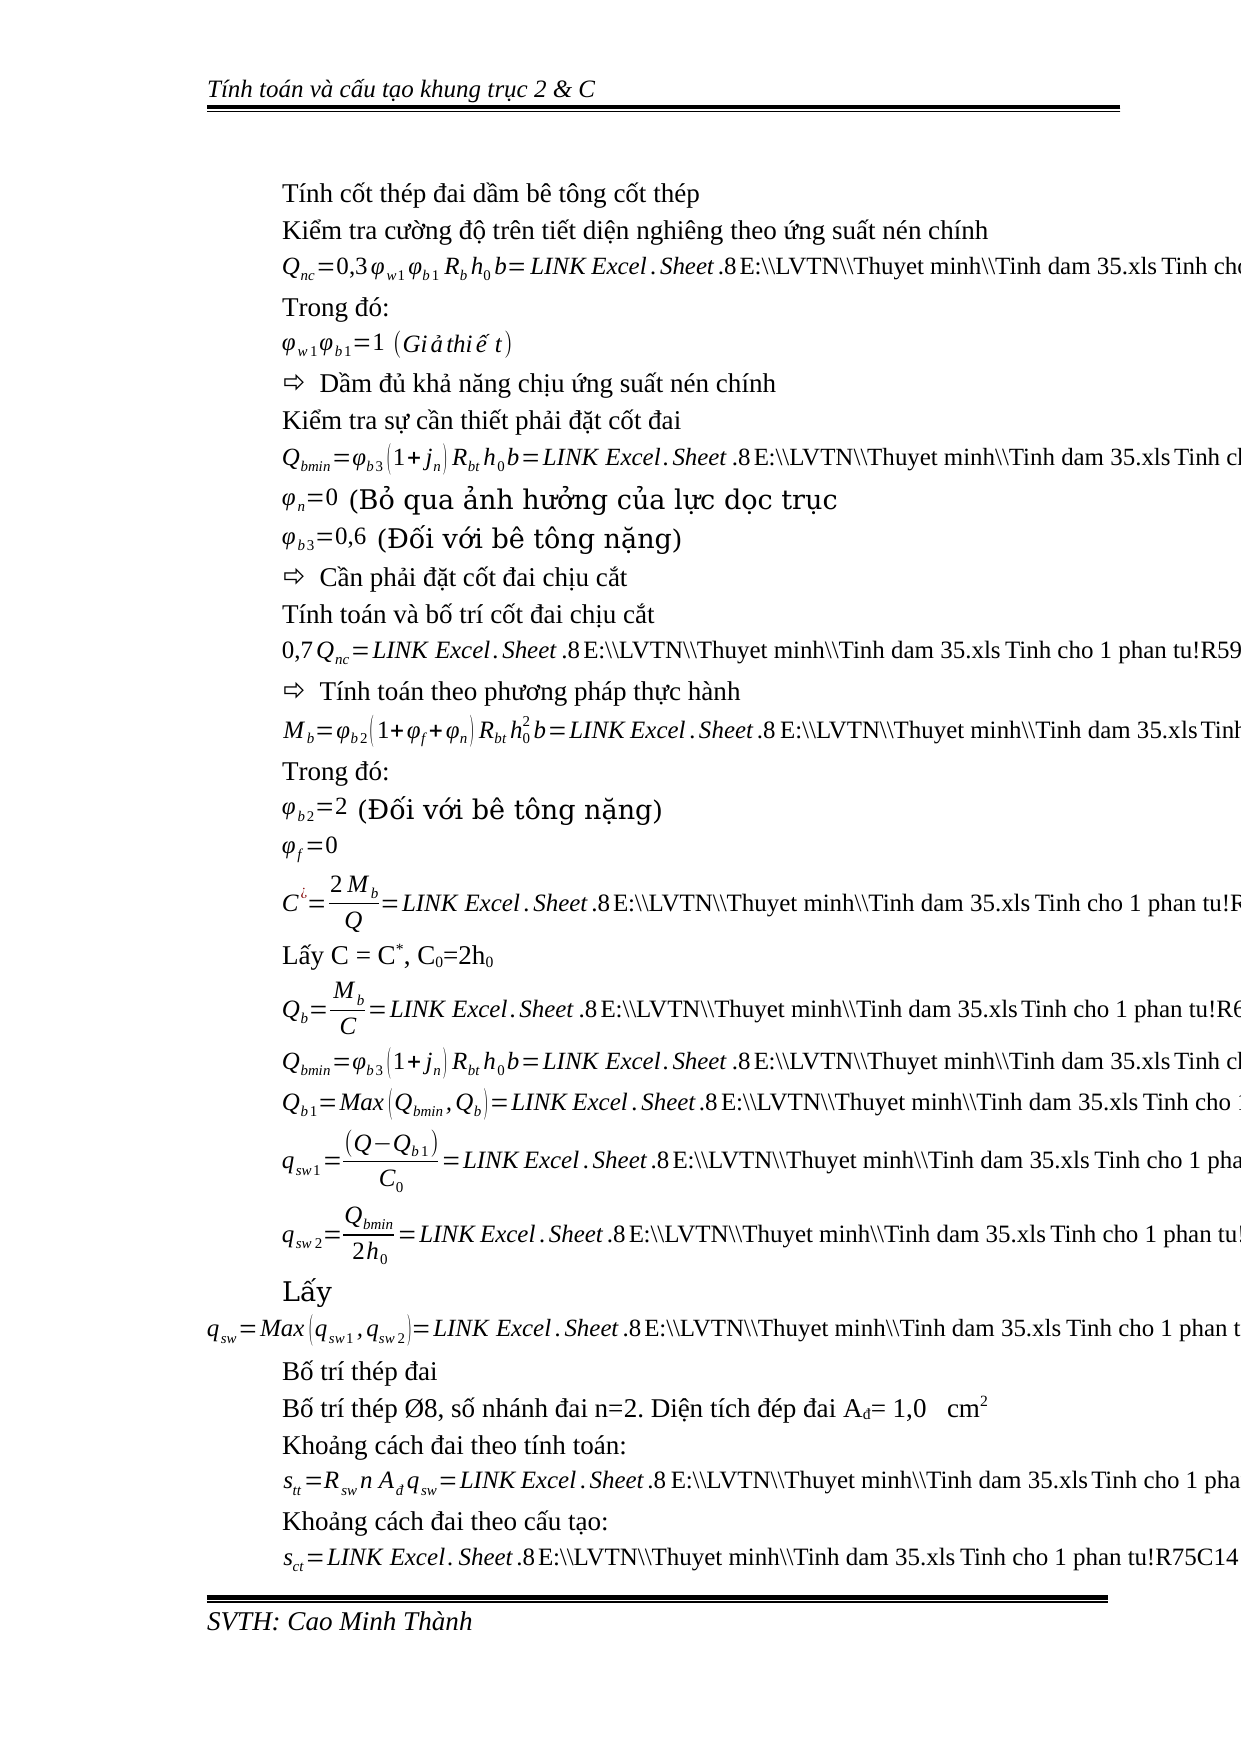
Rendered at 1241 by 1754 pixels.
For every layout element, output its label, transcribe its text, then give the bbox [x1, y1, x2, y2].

list Cần phải đặt cốt đai chịu cắt [282, 561, 1122, 592]
text Kiểm tra sự cần thiết phải đặt cốt đai [207, 404, 1122, 436]
text Tính toán và bố trí cốt đai chịu cắt [207, 598, 1122, 629]
text Kiểm tra cường độ trên tiết diện nghiêng theo ứng suất nén chính [207, 214, 1122, 246]
text Khoảng cách đai theo tính toán: [207, 1429, 1122, 1460]
text Khoảng cách đai theo cấu tạo: [207, 1505, 1122, 1537]
text Bố trí thép đai [207, 1354, 1122, 1386]
text Lấy C = C*, C0=2h0 [207, 939, 1122, 971]
text Trong đó: [207, 755, 1122, 786]
list Tính toán theo phương pháp thực hành [282, 674, 1122, 706]
text (Bỏ qua ảnh hưởng của lực dọc trục [207, 483, 1122, 515]
text (Đối với bê tông nặng) [207, 792, 1122, 825]
text Lấy [207, 1274, 1122, 1348]
text Trong đó: [207, 291, 1122, 322]
list Dầm đủ khả năng chịu ứng suất nén chính [282, 367, 1122, 398]
text Bố trí thép Ø8, số nhánh đai n=2. Diện tích đép đai Ađ= 1,0 cm2 [207, 1392, 1122, 1423]
text Tính cốt thép đai dầm bê tông cốt thép [207, 177, 1122, 208]
text (Đối với bê tông nặng) [207, 522, 1122, 554]
